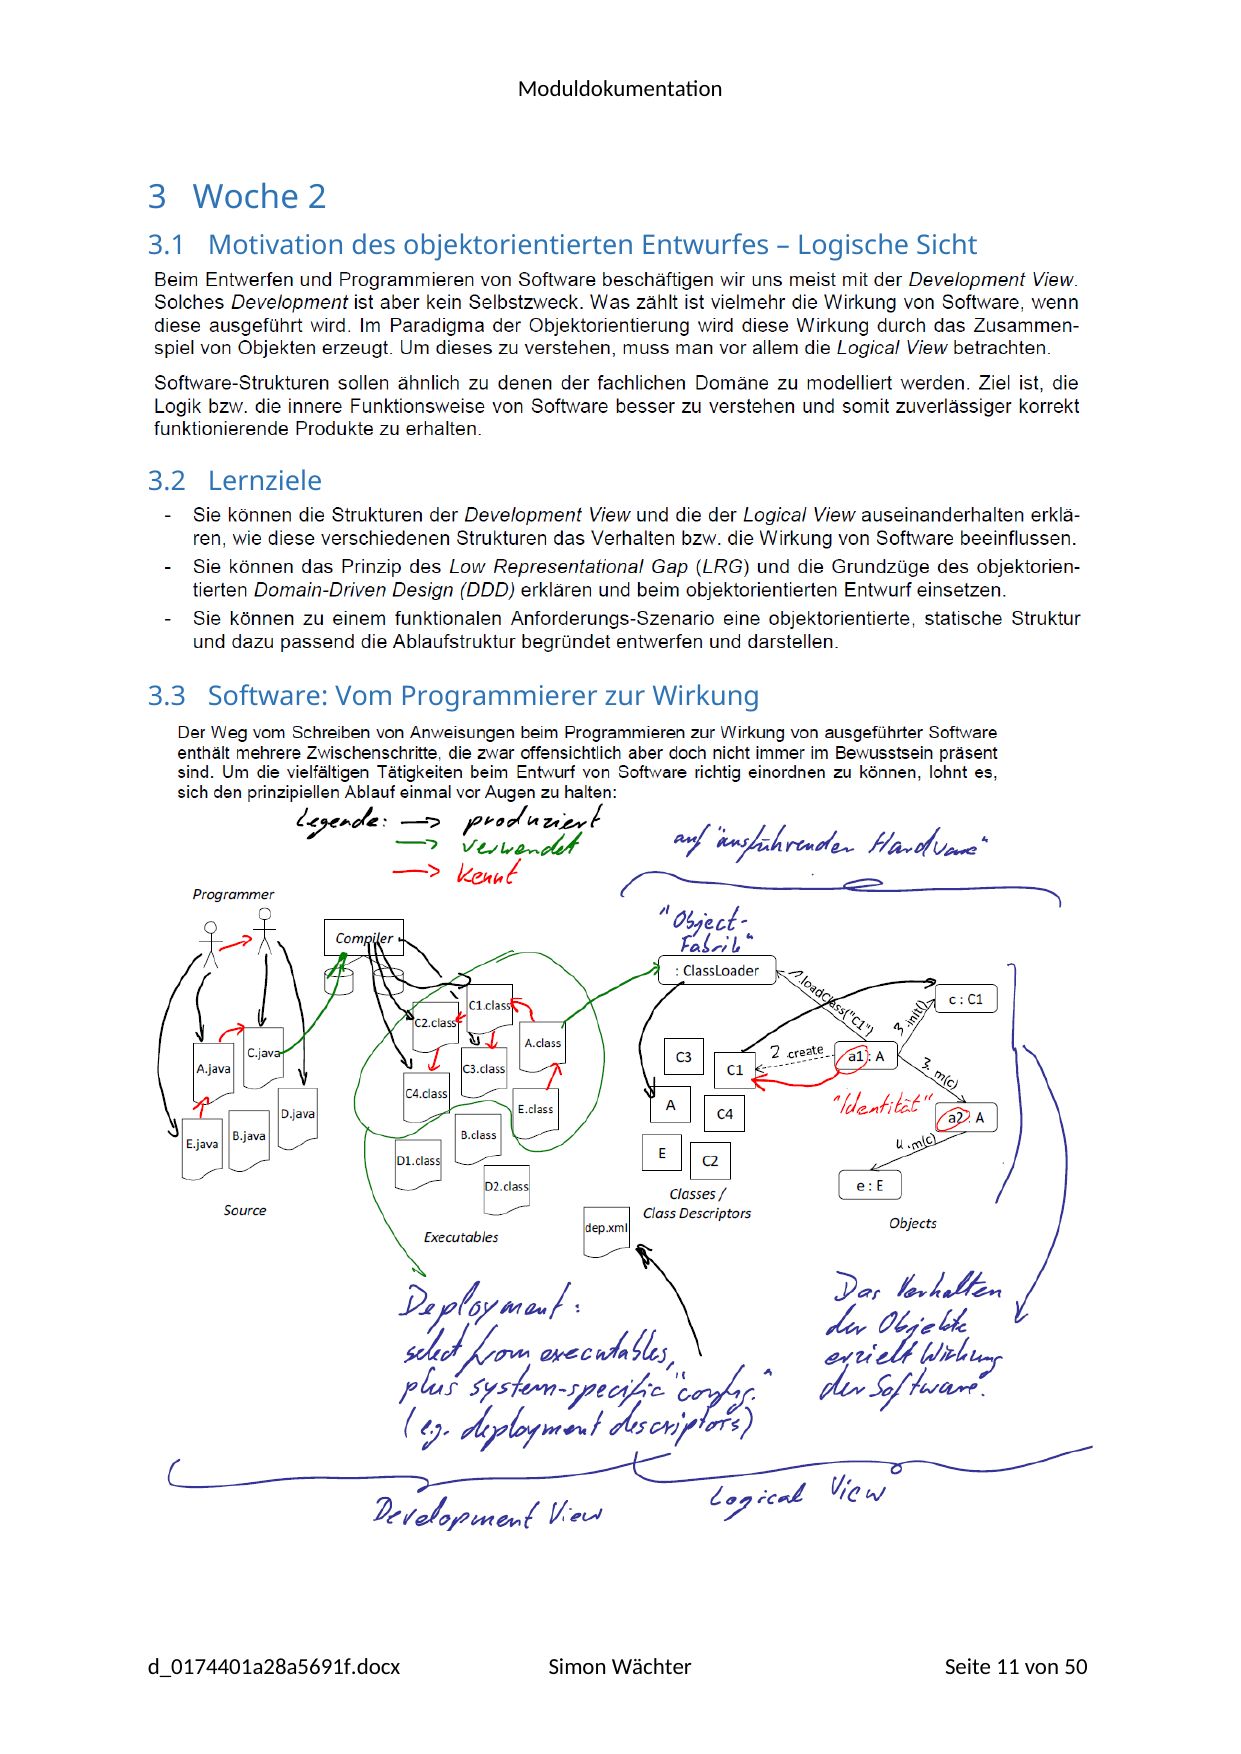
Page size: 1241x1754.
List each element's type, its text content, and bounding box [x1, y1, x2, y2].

picture [147, 715, 1093, 1531]
subtitle Woche 2 [148, 173, 1093, 218]
picture [147, 501, 1093, 657]
picture [147, 265, 1093, 443]
subtitle Software: Vom Programmierer zur Wirkung [148, 676, 1093, 713]
subtitle Motivation des objektorientierten Entwurfes – Logische Sicht [148, 226, 1093, 263]
subtitle Lernziele [148, 462, 1093, 498]
